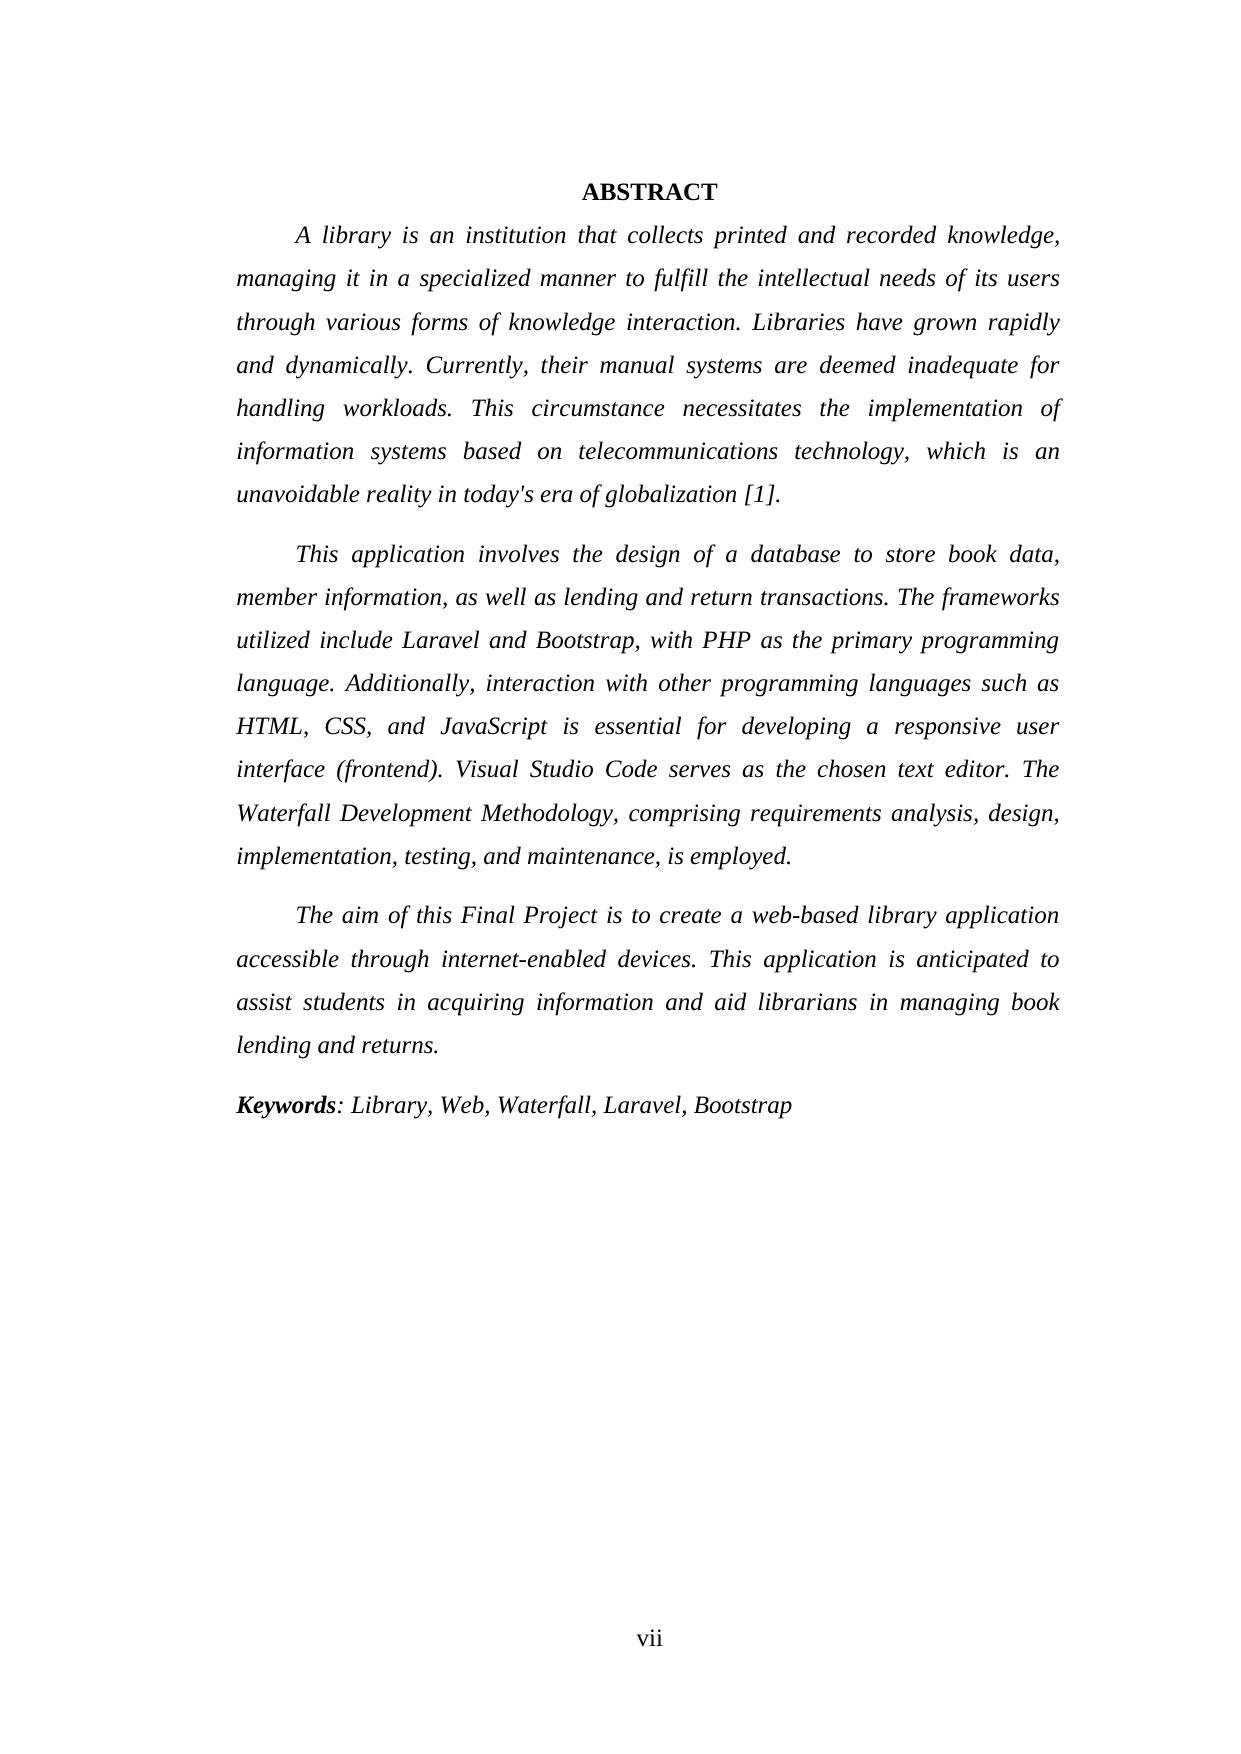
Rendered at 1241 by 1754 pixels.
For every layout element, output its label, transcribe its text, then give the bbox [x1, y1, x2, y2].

text The aim of this Final Project is to create a web-based library application accessible through internet-enabled devices. This application is anticipated to assist students in acquiring information and aid librarians in managing book lending and returns. [236, 901, 1063, 1059]
subtitle ABSTRACT [236, 177, 1063, 206]
text Keywords: Library, Web, Waterfall, Laravel, Bootstrap [236, 1090, 1063, 1118]
text This application involves the design of a database to store book data, member information, as well as lending and return transactions. The frameworks utilized include Laravel and Bootstrap, with PHP as the primary programming language. Additionally, interaction with other programming languages such as HTML, CSS, and JavaScript is essential for developing a responsive user interface (frontend). Visual Studio Code serves as the chosen text editor. The Waterfall Development Methodology, comprising requirements analysis, design, implementation, testing, and maintenance, is employed. [236, 539, 1063, 869]
text A library is an institution that collects printed and recorded knowledge, managing it in a specialized manner to fulfill the intellectual needs of its users through various forms of knowledge interaction. Libraries have grown rapidly and dynamically. Currently, their manual systems are deemed inadequate for handling workloads. This circumstance necessitates the implementation of information systems based on telecommunications technology, which is an unavoidable reality in today's era of globalization [1]. [236, 220, 1063, 508]
